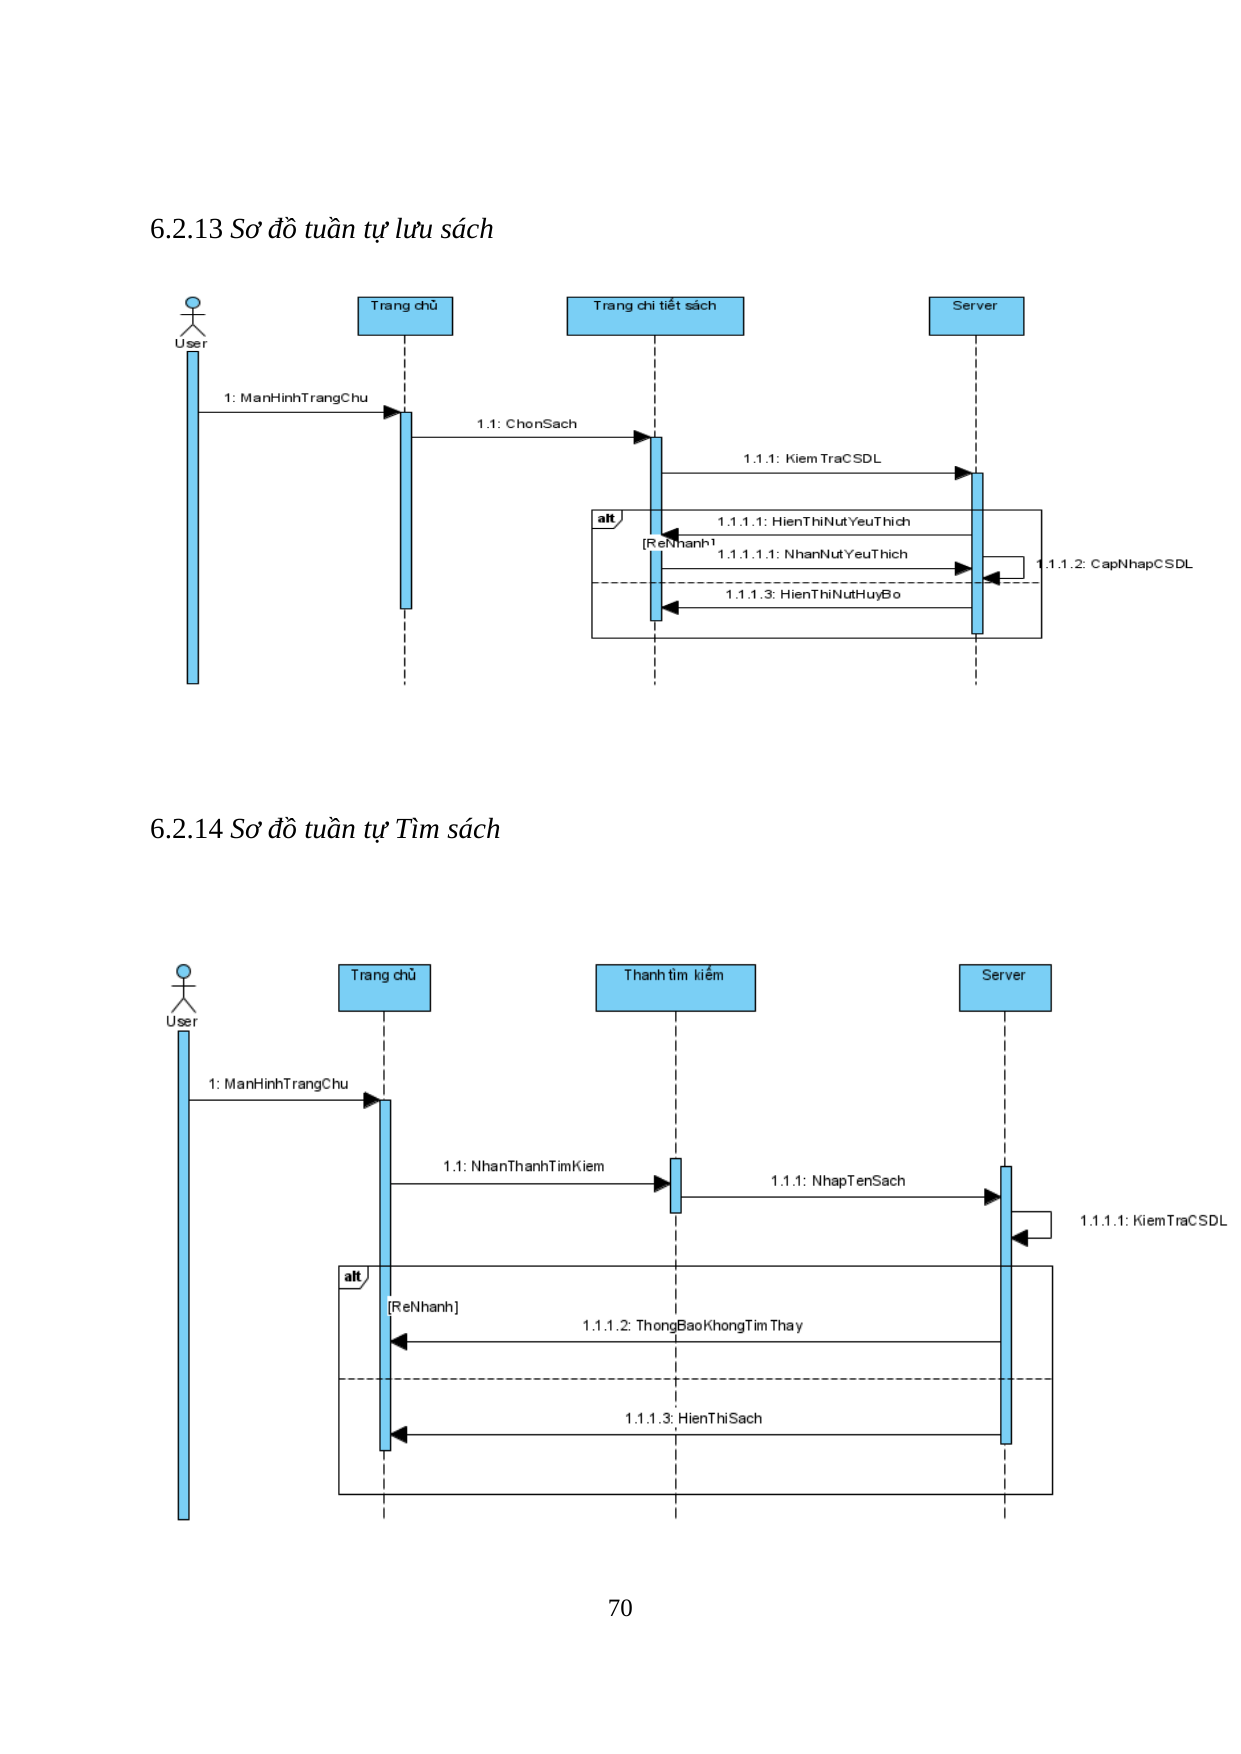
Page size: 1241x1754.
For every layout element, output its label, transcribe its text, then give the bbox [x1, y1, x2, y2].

picture [150, 275, 1227, 718]
picture [150, 947, 1241, 1559]
subtitle Sơ đồ tuần tự lưu sách [150, 209, 1090, 247]
subtitle Sơ đồ tuần tự Tìm sách [150, 809, 1090, 847]
